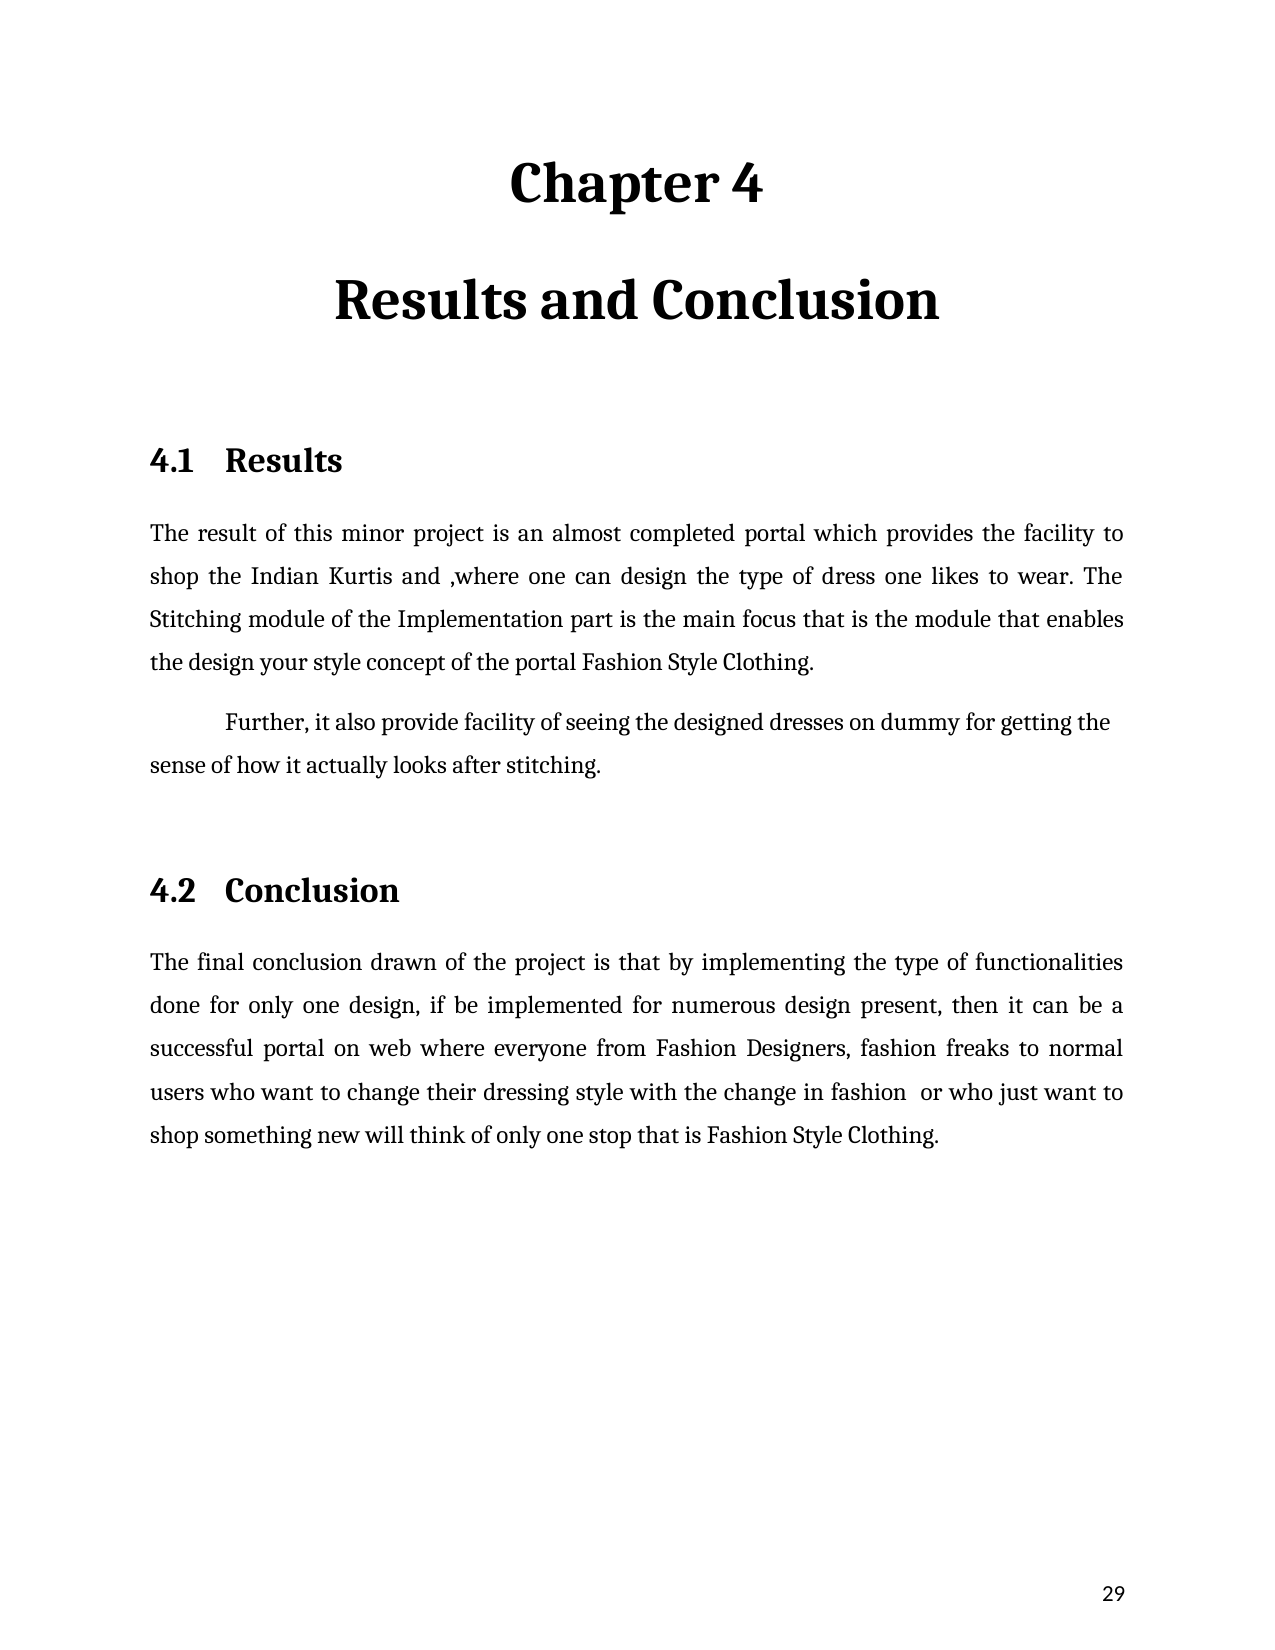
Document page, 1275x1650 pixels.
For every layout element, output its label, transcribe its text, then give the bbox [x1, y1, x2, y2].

text 4.2 Conclusion [150, 870, 1125, 911]
text 4.1 Results [150, 441, 1125, 481]
text Chapter 4 [150, 150, 1125, 217]
text The final conclusion drawn of the project is that by implementing the type of functionalities done for only one design, if be implemented for numerous design present, then it can be a successful portal on web where everyone from Fashion Designers, fashion freaks to normal users who want to change their dressing style with the change in fashion or who just want to shop something new will think of only one stop that is Fashion Style Clothing. [150, 948, 1125, 1149]
text Further, it also provide facility of seeing the designed dresses on dummy for getting the sense of how it actually looks after stitching. [150, 708, 1125, 779]
text The result of this minor project is an almost completed portal which provides the facility to shop the Indian Kurtis and ,where one can design the type of dress one likes to wear. The Stitching module of the Implementation part is the main focus that is the module that enables the design your style concept of the portal Fashion Style Clothing. [150, 518, 1125, 677]
text Results and Conclusion [150, 267, 1125, 334]
